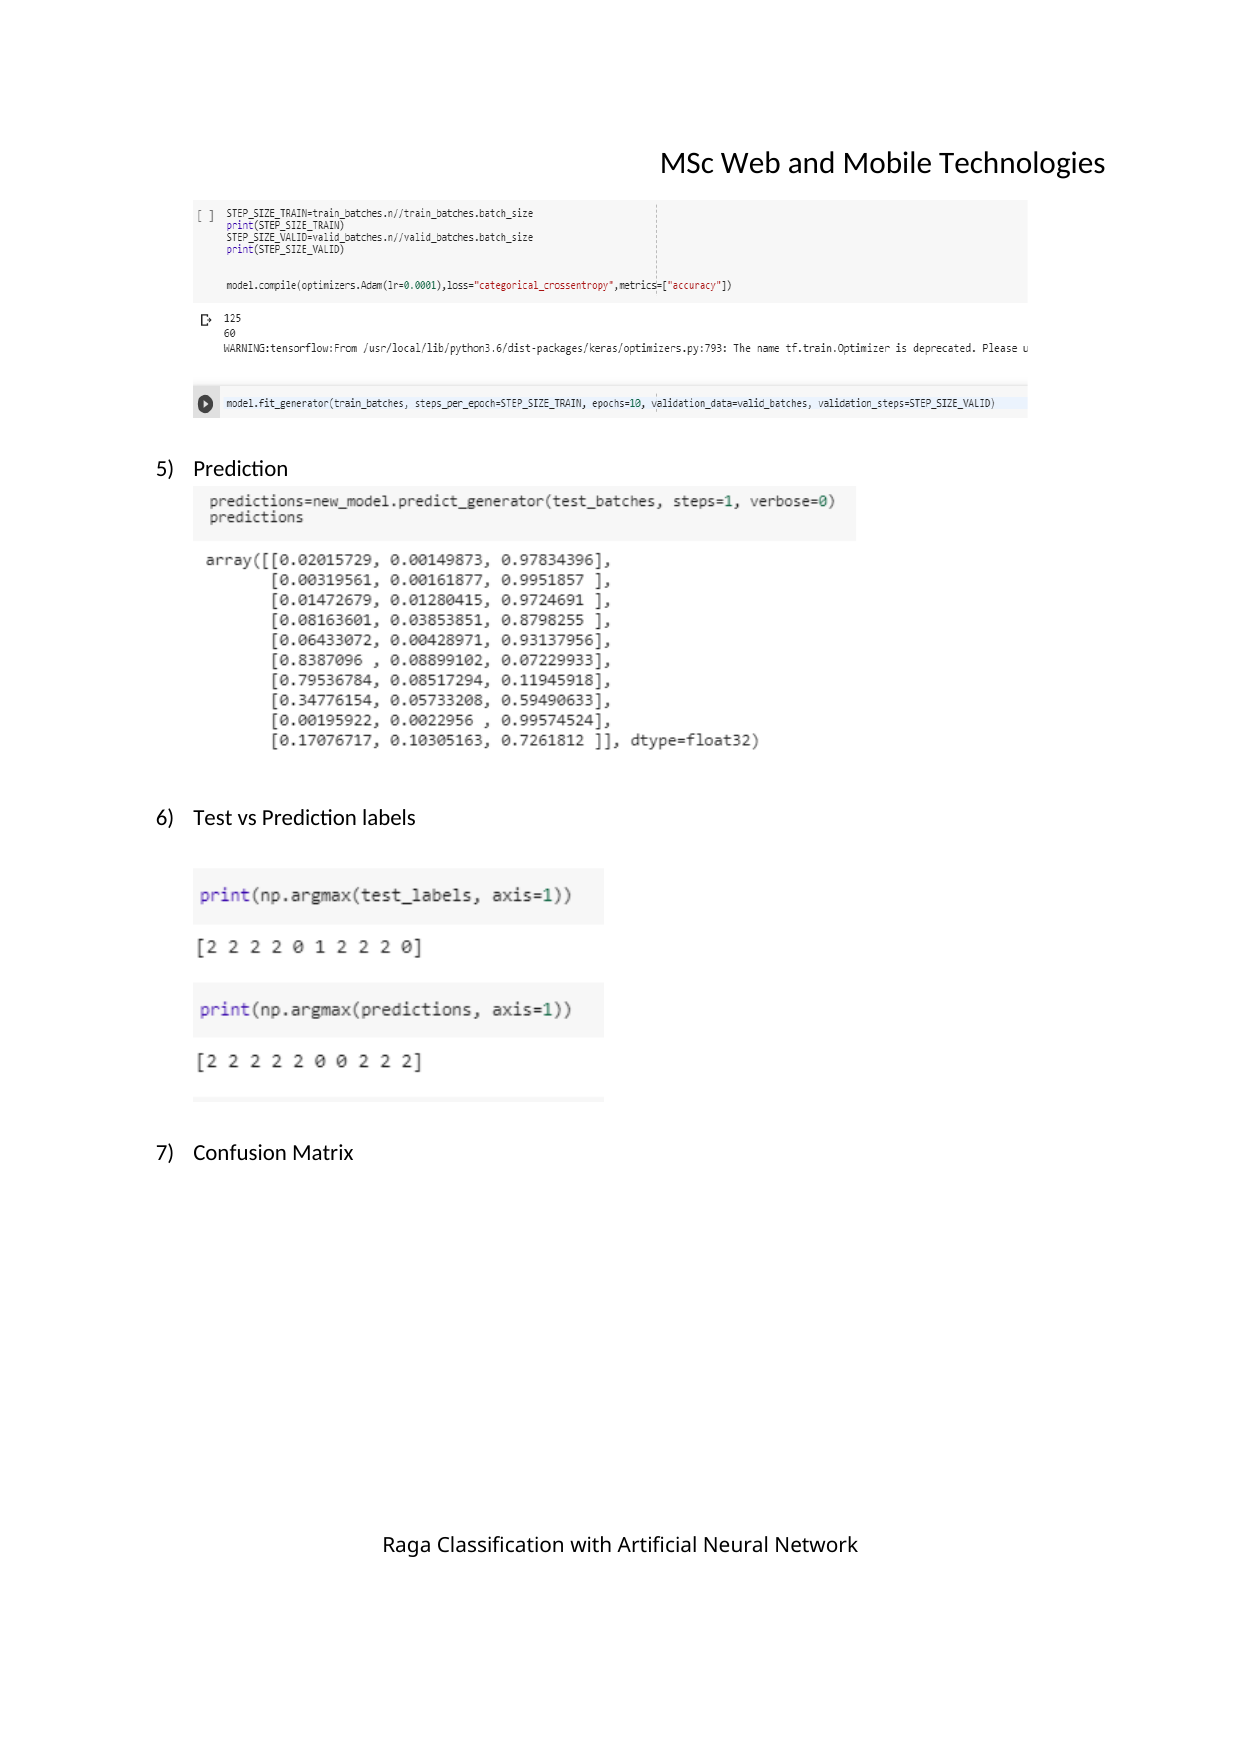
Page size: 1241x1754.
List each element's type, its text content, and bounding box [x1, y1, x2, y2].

picture [193, 200, 1028, 418]
picture [193, 486, 857, 767]
list Confusion Matrix [156, 1138, 1122, 1166]
list Prediction [156, 454, 1122, 482]
list Test vs Prediction labels [156, 803, 1122, 831]
picture [193, 867, 604, 1102]
